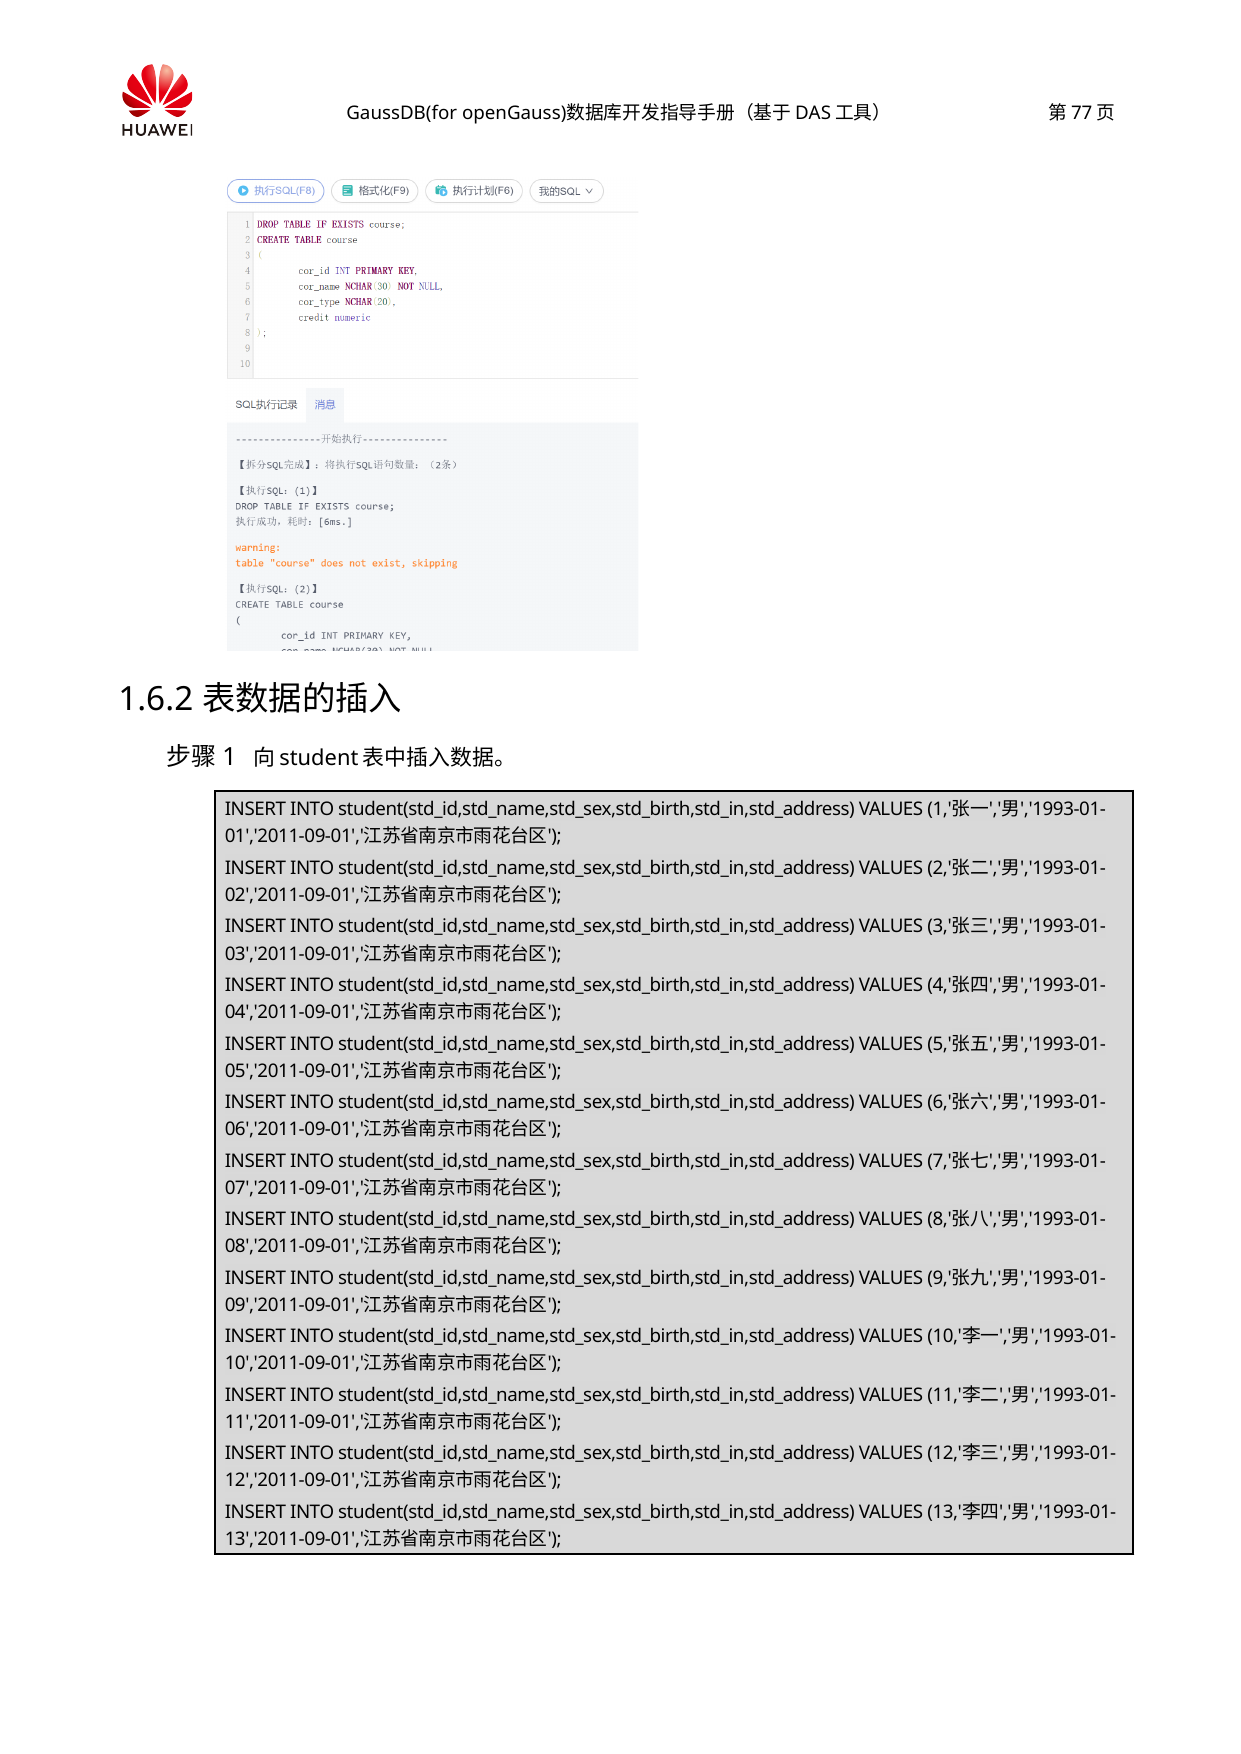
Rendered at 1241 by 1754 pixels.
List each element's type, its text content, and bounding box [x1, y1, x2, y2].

picture [122, 64, 193, 136]
text INSERT INTO student(std_id,std_name,std_sex,std_birth,std_in,std_address) VALUES (2,'张二','男','1993-01-02','2011-09-01','江苏省南京市雨花台区'); [216, 848, 1132, 907]
text INSERT INTO student(std_id,std_name,std_sex,std_birth,std_in,std_address) VALUES (6,'张六','男','1993-01-06','2011-09-01','江苏省南京市雨花台区'); [216, 1082, 1132, 1141]
text INSERT INTO student(std_id,std_name,std_sex,std_birth,std_in,std_address) VALUES (4,'张四','男','1993-01-04','2011-09-01','江苏省南京市雨花台区'); [216, 965, 1132, 1024]
text INSERT INTO student(std_id,std_name,std_sex,std_birth,std_in,std_address) VALUES (5,'张五','男','1993-01-05','2011-09-01','江苏省南京市雨花台区'); [216, 1024, 1132, 1082]
subtitle 表数据的插入 [118, 672, 1122, 720]
text INSERT INTO student(std_id,std_name,std_sex,std_birth,std_in,std_address) VALUES (13,'李四','男','1993-01-13','2011-09-01','江苏省南京市雨花台区'); [216, 1492, 1132, 1553]
text INSERT INTO student(std_id,std_name,std_sex,std_birth,std_in,std_address) VALUES (8,'张八','男','1993-01-08','2011-09-01','江苏省南京市雨花台区'); [216, 1199, 1132, 1258]
text INSERT INTO student(std_id,std_name,std_sex,std_birth,std_in,std_address) VALUES (10,'李一','男','1993-01-10','2011-09-01','江苏省南京市雨花台区'); [216, 1317, 1132, 1375]
text INSERT INTO student(std_id,std_name,std_sex,std_birth,std_in,std_address) VALUES (3,'张三','男','1993-01-03','2011-09-01','江苏省南京市雨花台区'); [216, 907, 1132, 965]
text INSERT INTO student(std_id,std_name,std_sex,std_birth,std_in,std_address) VALUES (1,'张一','男','1993-01-01','2011-09-01','江苏省南京市雨花台区'); [216, 792, 1132, 848]
text 向student表中插入数据。 [236, 737, 1122, 773]
text INSERT INTO student(std_id,std_name,std_sex,std_birth,std_in,std_address) VALUES (7,'张七','男','1993-01-07','2011-09-01','江苏省南京市雨花台区'); [216, 1141, 1132, 1199]
text INSERT INTO student(std_id,std_name,std_sex,std_birth,std_in,std_address) VALUES (9,'张九','男','1993-01-09','2011-09-01','江苏省南京市雨花台区'); [216, 1258, 1132, 1317]
text INSERT INTO student(std_id,std_name,std_sex,std_birth,std_in,std_address) VALUES (12,'李三','男','1993-01-12','2011-09-01','江苏省南京市雨花台区'); [216, 1434, 1132, 1492]
picture [224, 177, 639, 651]
text INSERT INTO student(std_id,std_name,std_sex,std_birth,std_in,std_address) VALUES (11,'李二','男','1993-01-11','2011-09-01','江苏省南京市雨花台区'); [216, 1375, 1132, 1434]
